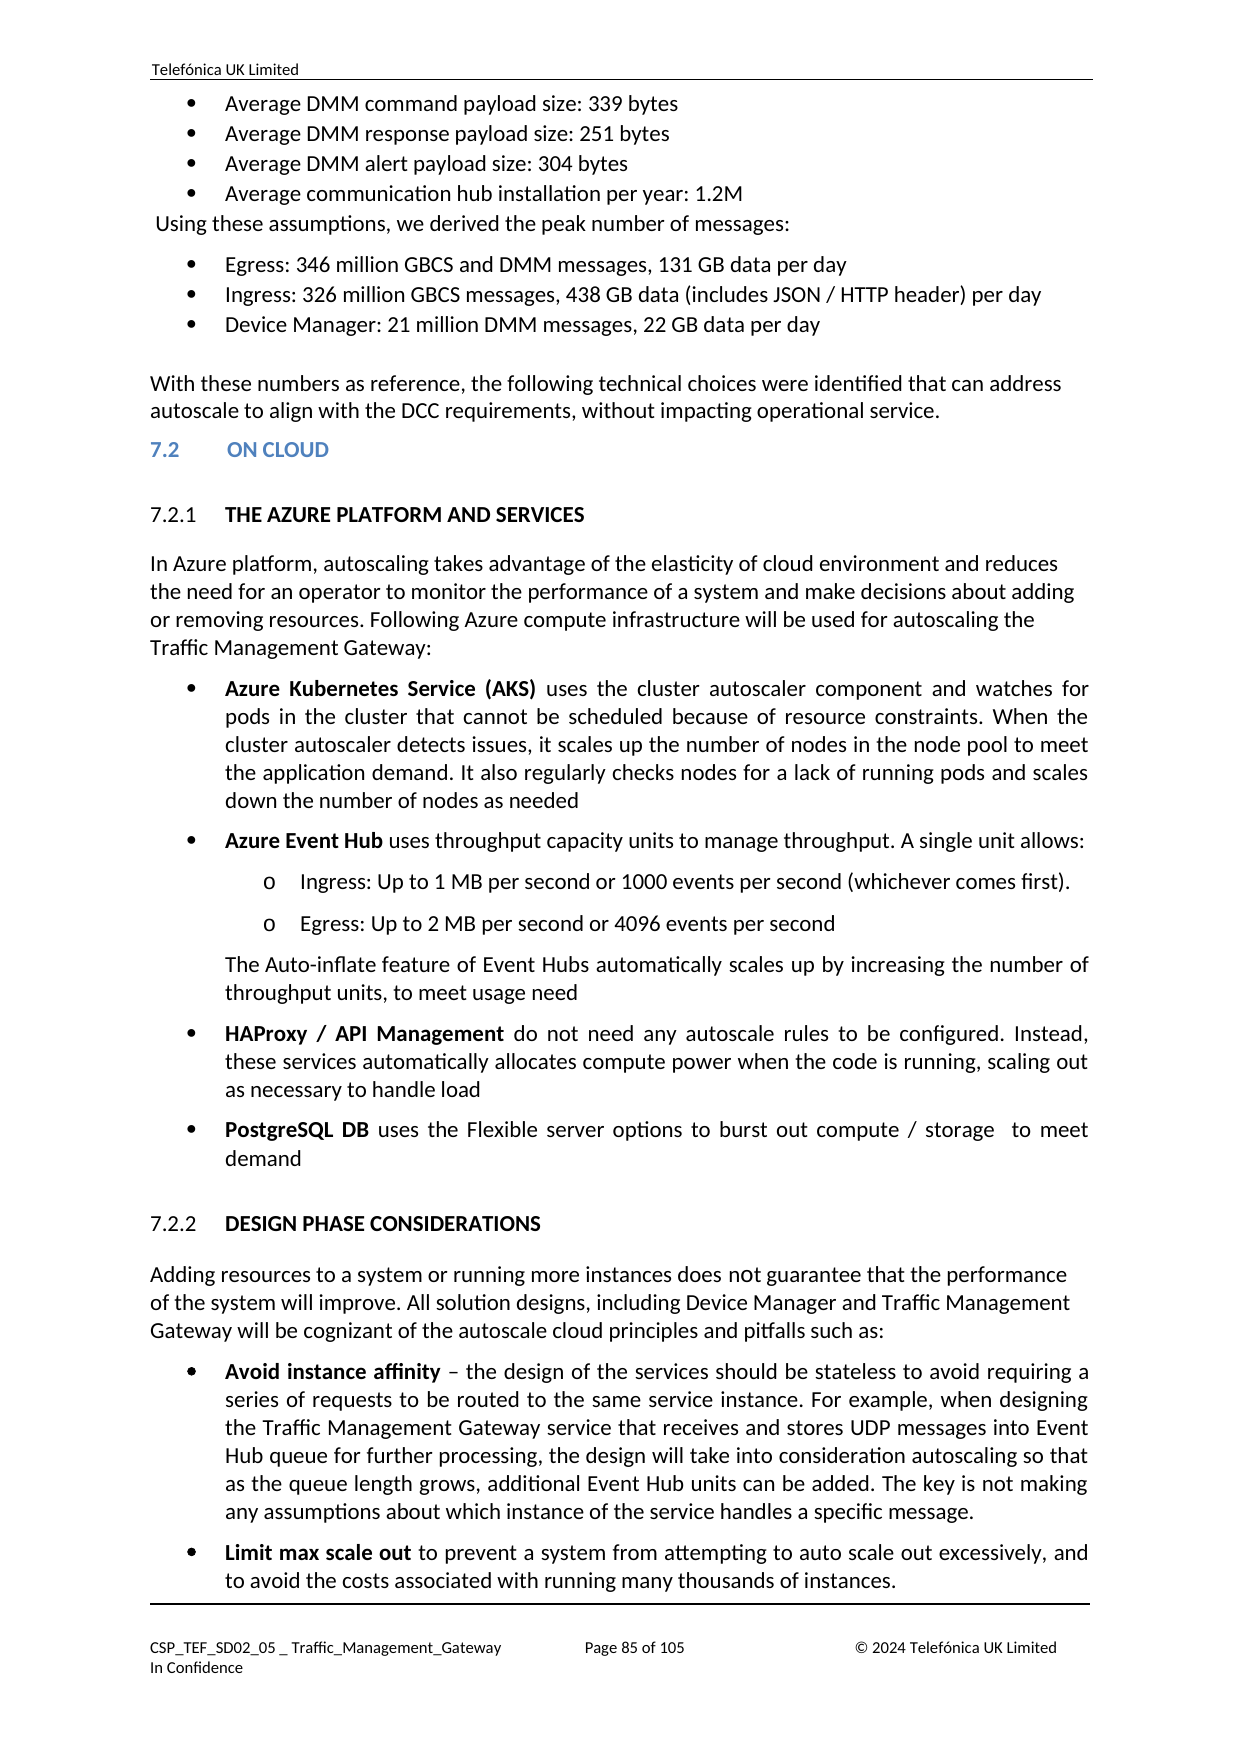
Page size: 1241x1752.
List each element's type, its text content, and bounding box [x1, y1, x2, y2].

text Avoid instance affinity – the design of the services should be stateless to avoid requiring a series of requests to be routed to the same service instance. For example, when designing the Traffic Management Gateway service that receives and stores UDP messages into Event Hub queue for further processing, the design will take into consideration autoscaling so that as the queue length grows, additional Event Hub units can be added. The key is not making any assumptions about which instance of the service handles a specific message. [187, 1357, 1090, 1525]
list Device Manager: 21 million DMM messages, 22 GB data per day [187, 310, 1090, 338]
list The Auto-inflate feature of Event Hubs automatically scales up by increasing the number of throughput units, to meet usage need [225, 951, 1090, 1007]
list Average DMM alert payload size: 304 bytes [187, 149, 1090, 177]
subtitle THE AZURE PLATFORM AND SERVICES [150, 501, 1090, 529]
text With these numbers as reference, the following technical choices were identified that can address autoscale to align with the DCC requirements, without impacting operational service. [150, 369, 1090, 425]
text Egress: Up to 2 MB per second or 4096 events per second [262, 909, 1090, 938]
text Azure Event Hub uses throughput capacity units to manage throughput. A single unit allows: [187, 827, 1090, 855]
list Average DMM command payload size: 339 bytes [187, 89, 1090, 117]
text PostgreSQL DB uses the Flexible server options to burst out compute / storage to meet demand [187, 1116, 1090, 1172]
text Azure Kubernetes Service (AKS) uses the cluster autoscaler component and watches for pods in the cluster that cannot be scheduled because of resource constraints. When the cluster autoscaler detects issues, it scales up the number of nodes in the node pool to meet the application demand. It also regularly checks nodes for a lack of running pods and scales down the number of nodes as needed [187, 674, 1090, 814]
list Egress: 346 million GBCS and DMM messages, 131 GB data per day [187, 250, 1090, 278]
subtitle ON CLOUD [150, 435, 1090, 463]
text Adding resources to a system or running more instances does not guarantee that the performance of the system will improve. All solution designs, including Device Manager and Traffic Management Gateway will be cognizant of the autoscale cloud principles and pitfalls such as: [150, 1258, 1090, 1344]
text In Azure platform, autoscaling takes advantage of the elasticity of cloud environment and reduces the need for an operator to monitor the performance of a system and make decisions about adding or removing resources. Following Azure compute infrastructure will be used for autoscaling the Traffic Management Gateway: [150, 549, 1090, 662]
subtitle DESIGN PHASE CONSIDERATIONS [150, 1209, 1090, 1237]
list Average DMM response payload size: 251 bytes [187, 119, 1090, 147]
list Ingress: 326 million GBCS messages, 438 GB data (includes JSON / HTTP header) per day [187, 280, 1090, 308]
list Average communication hub installation per year: 1.2M [187, 179, 1090, 207]
text HAProxy / API Management do not need any autoscale rules to be configured. Instead, these services automatically allocates compute power when the code is running, scaling out as necessary to handle load [187, 1019, 1090, 1103]
text Using these assumptions, we derived the peak number of messages: [150, 209, 1090, 237]
text Limit max scale out to prevent a system from attempting to auto scale out excessively, and to avoid the costs associated with running many thousands of instances. [187, 1538, 1090, 1594]
text Ingress: Up to 1 MB per second or 1000 events per second (whichever comes first). [262, 867, 1090, 896]
